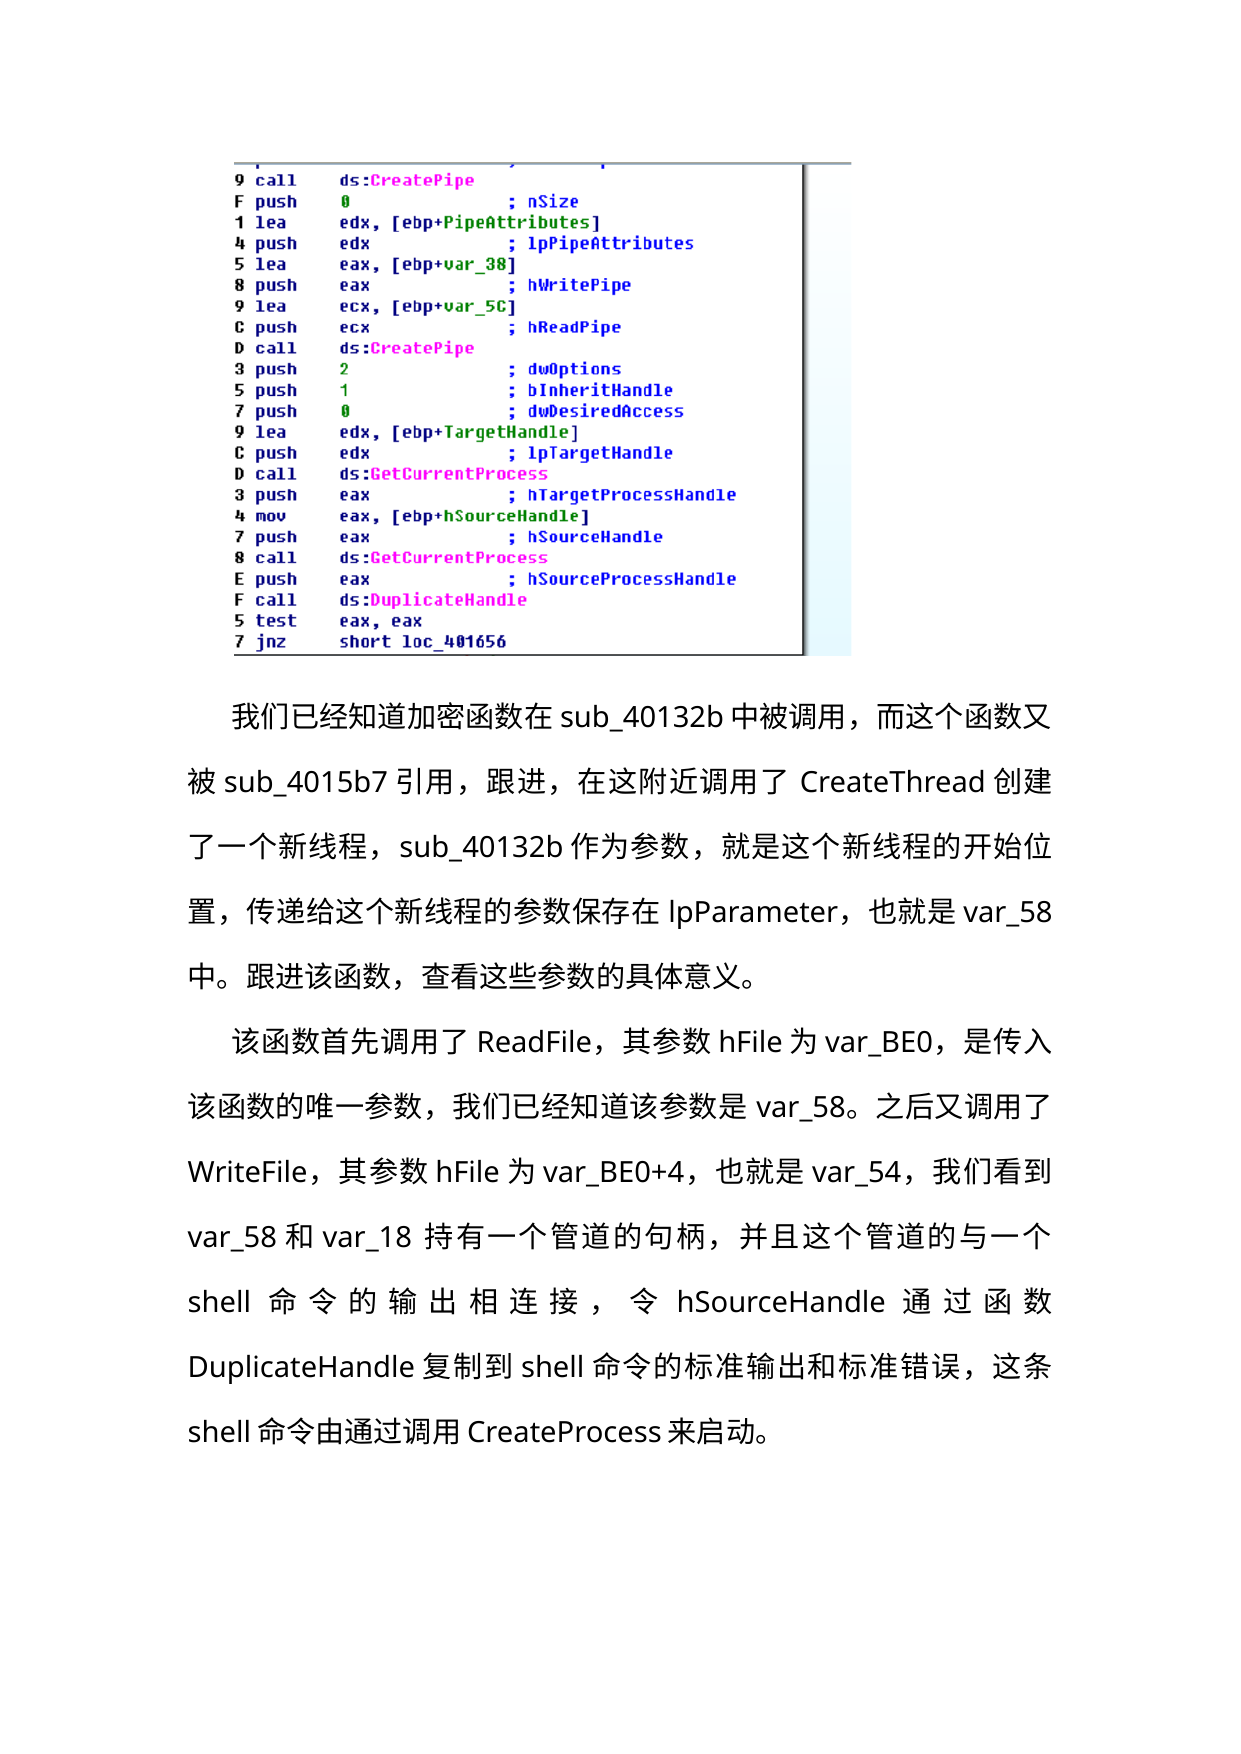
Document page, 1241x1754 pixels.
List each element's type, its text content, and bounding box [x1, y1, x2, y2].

text 该函数首先调用了ReadFile，其参数hFile为var_BE0，是传入该函数的唯一参数，我们已经知道该参数是 var_58。之后又调用了WriteFile，其参数hFile为var_BE0+4，也就是var_54，我们看到var_58和var_18 持有一个管道的句柄，并且这个管道的与一个shell命令的输出相连接，令hSourceHandle通过函数 DuplicateHandle复制到shell命令的标准输出和标准错误，这条shell命令由通过调用CreateProcess来启动。 [187, 1007, 1053, 1462]
text 我们已经知道加密函数在sub_40132b中被调用，而这个函数又被sub_4015b7引用，跟进，在这附近调用了 CreateThread创建了一个新线程，sub_40132b作为参数，就是这个新线程的开始位置，传递给这个新线程的参数保存在lpParameter，也就是var_58中。跟进该函数，查看这些参数的具体意义。 [187, 682, 1053, 1007]
picture [231, 162, 852, 656]
